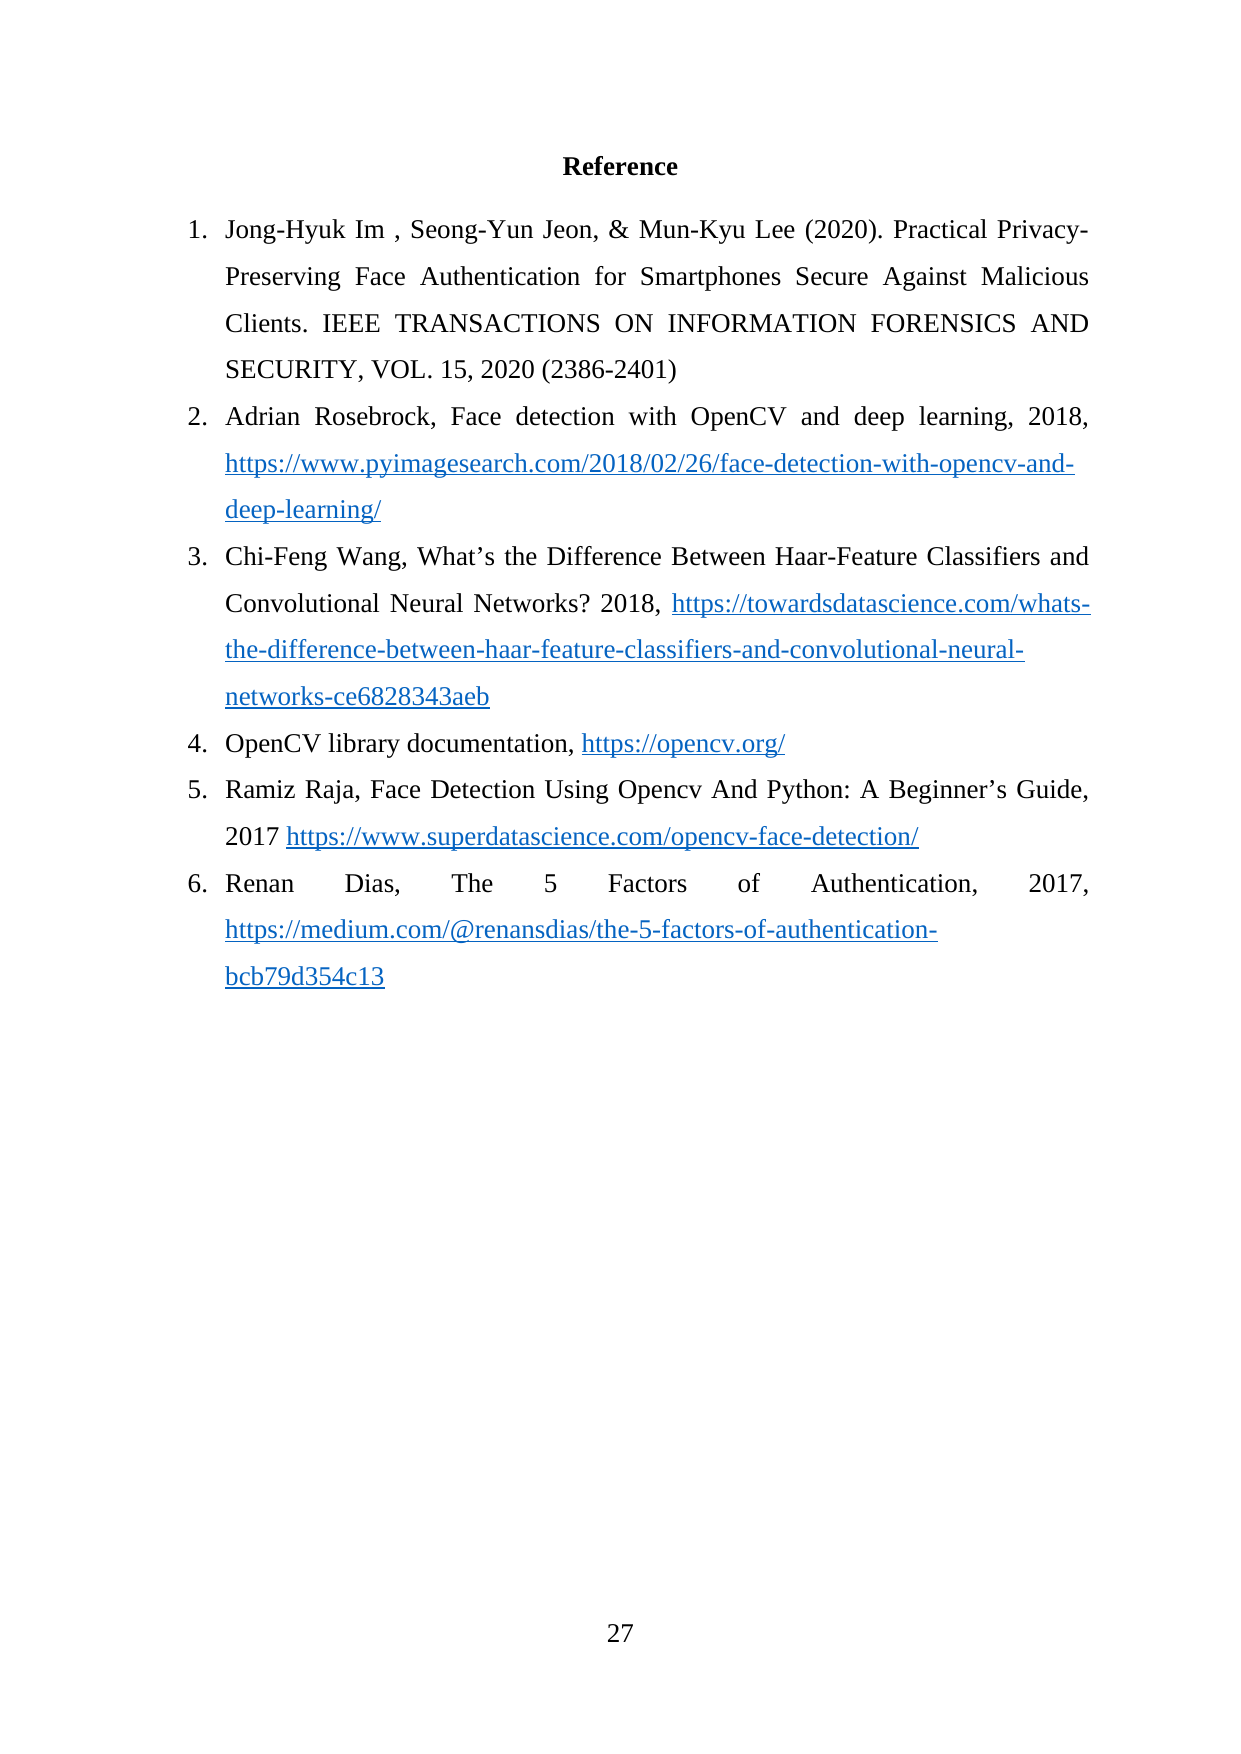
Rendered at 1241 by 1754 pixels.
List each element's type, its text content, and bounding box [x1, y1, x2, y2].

list Renan Dias, The 5 Factors of Authentication, 2017, https://medium.com/@renansdias/the-5-factors-of-authentication-bcb79d354c13 [187, 867, 1090, 991]
list Adrian Rosebrock, Face detection with OpenCV and deep learning, 2018, https://www.pyimagesearch.com/2018/02/26/face-detection-with-opencv-and-deep-learning/ [187, 400, 1090, 524]
list Ramiz Raja, Face Detection Using Opencv And Python: A Beginner’s Guide, 2017 https://www.superdatascience.com/opencv-face-detection/ [187, 773, 1090, 851]
text Reference [150, 150, 1090, 181]
list Jong-Hyuk Im , Seong-Yun Jeon, & Mun-Kyu Lee (2020). Practical Privacy-Preserving Face Authentication for Smartphones Secure Against Malicious Clients. IEEE TRANSACTIONS ON INFORMATION FORENSICS AND SECURITY, VOL. 15, 2020 (2386-2401) [187, 213, 1090, 384]
list Chi-Feng Wang, What’s the Difference Between Haar-Feature Classifiers and Convolutional Neural Networks? 2018, https://towardsdatascience.com/whats-the-difference-between-haar-feature-classifiers-and-convolutional-neural-networks-ce6828343aeb [187, 540, 1090, 711]
list OpenCV library documentation, https://opencv.org/ [187, 727, 1090, 758]
